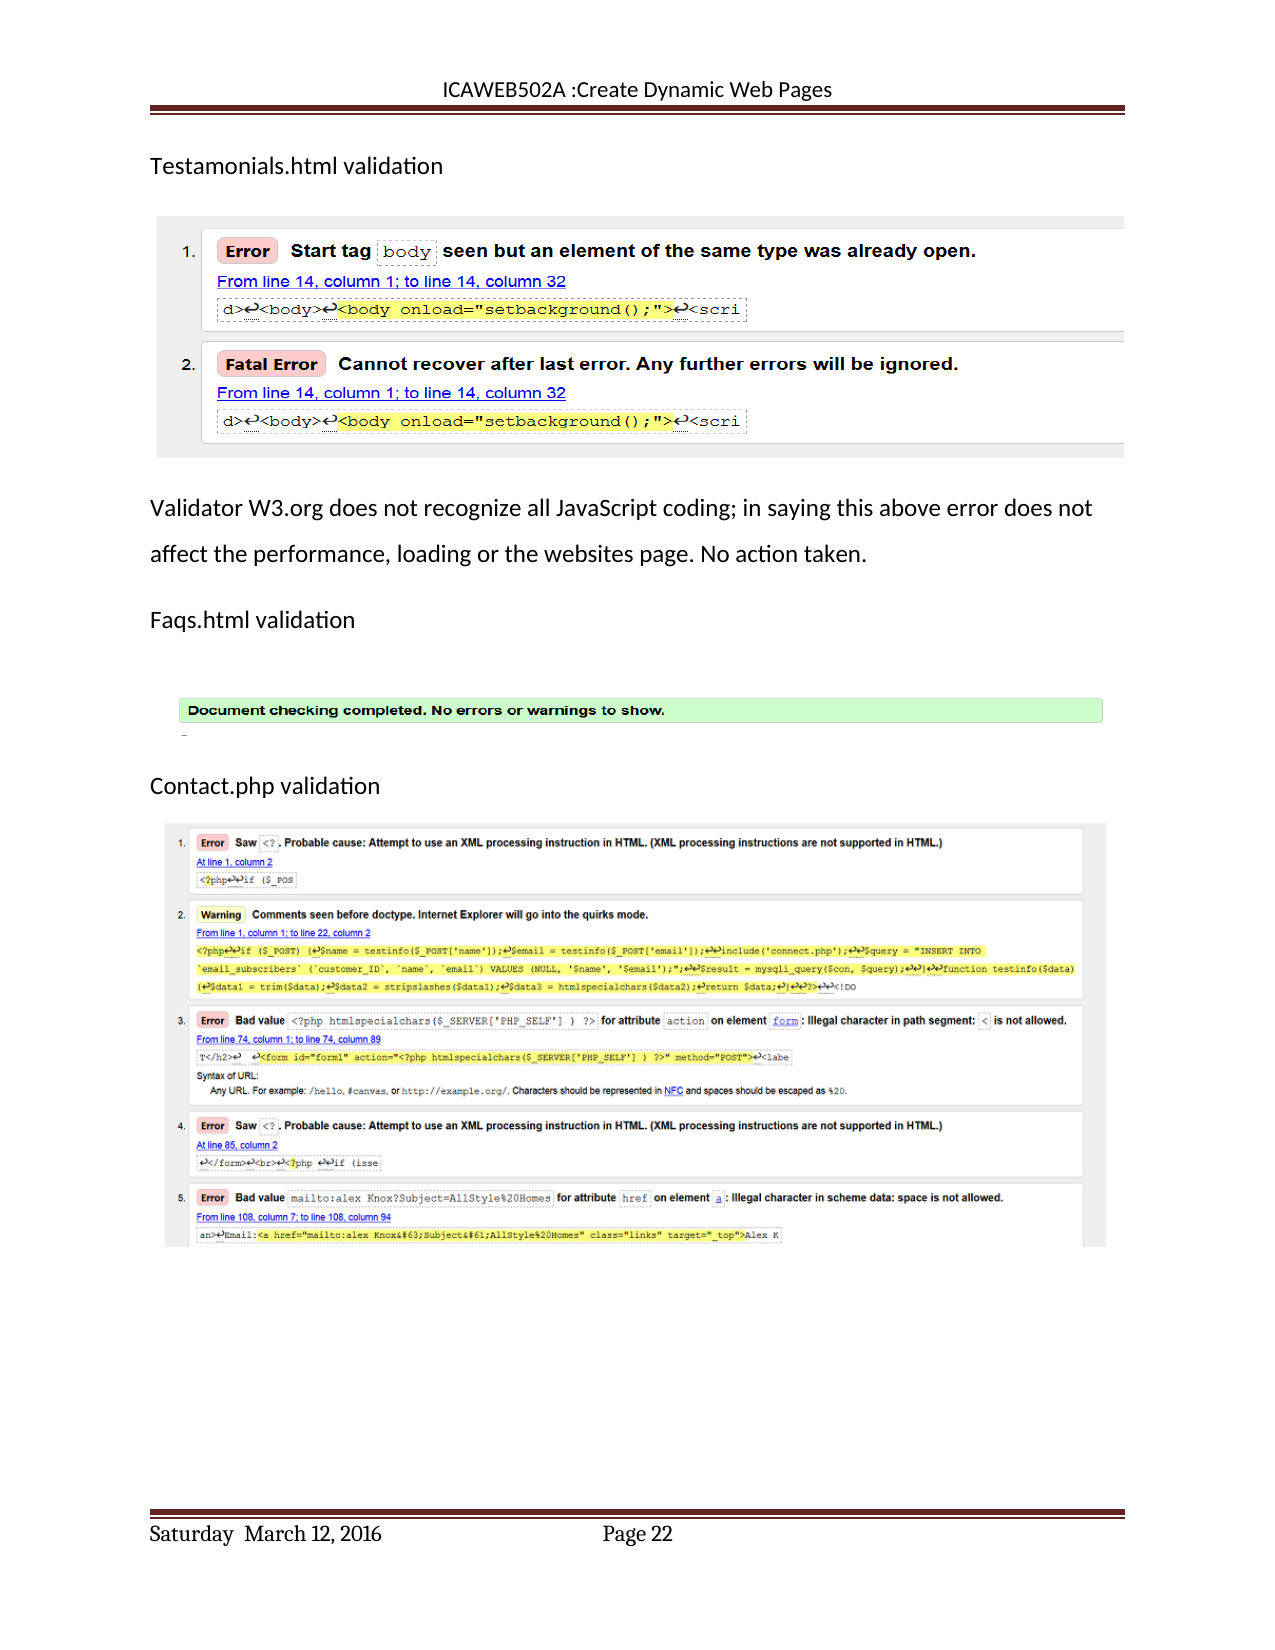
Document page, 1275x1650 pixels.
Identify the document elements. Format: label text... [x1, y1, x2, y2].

text Validator W3.org does not recognize all JavaScript coding; in saying this above error does not affect the performance, loading or the websites page. No action taken. [150, 492, 1125, 568]
picture [150, 216, 1125, 458]
picture [150, 671, 1125, 736]
text Testamonials.html validation [150, 150, 1125, 181]
picture [165, 823, 1106, 1247]
text Contact.php validation [150, 770, 1125, 816]
text Faqs.html validation [150, 604, 1125, 635]
